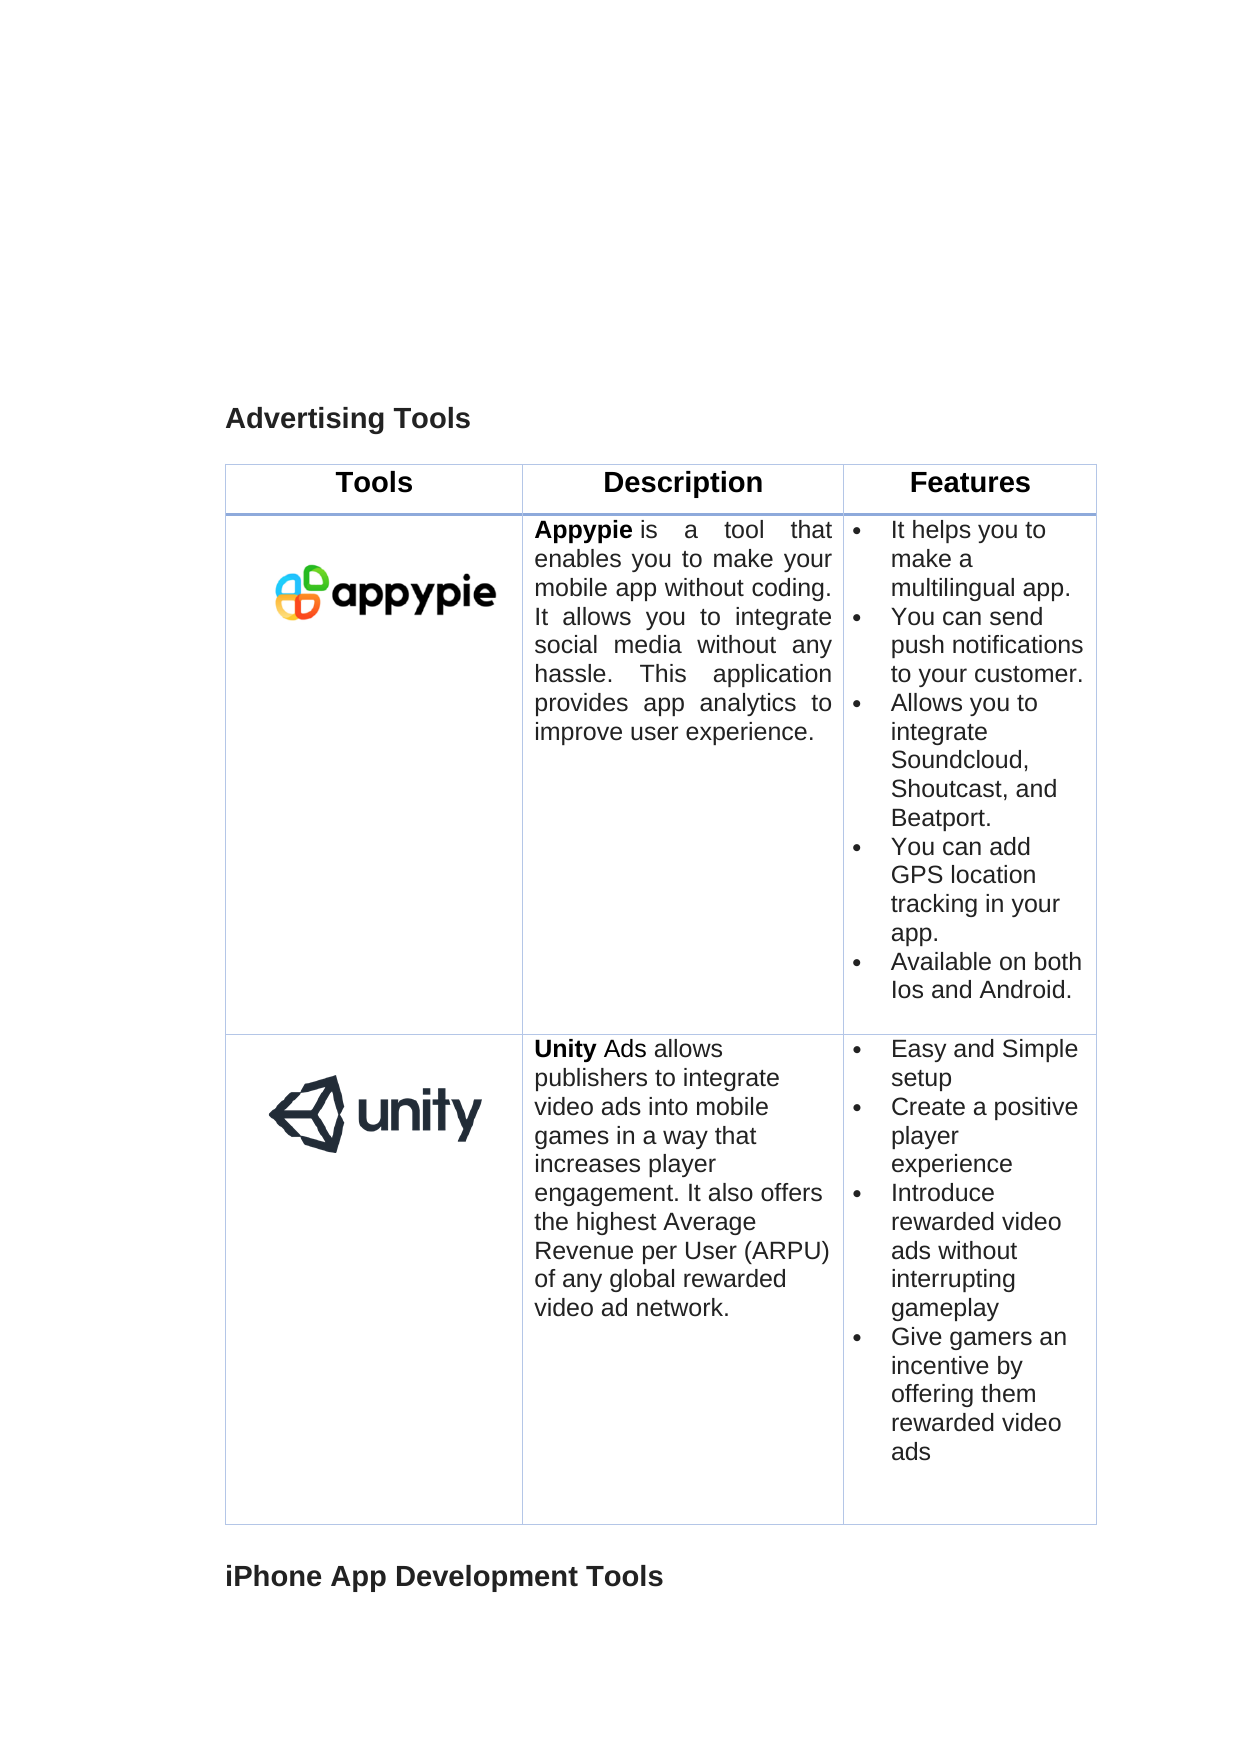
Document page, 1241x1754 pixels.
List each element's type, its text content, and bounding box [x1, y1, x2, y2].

table_cell Unity Ads allows publishers to integrate video ads into mobile games in a way that increases player engagement. It also offers the highest Average Revenue per User (ARPU) of any global rewarded video ad network. [523, 1035, 843, 1524]
table_cell [226, 1035, 522, 1524]
table_header Features [844, 465, 1096, 512]
table_cell Easy and Simple setup Create a positive player experience Introduce rewarded video ads without interrupting gameplay Give gamers an incentive by offering them rewarded video ads [844, 1035, 1096, 1524]
subtitle iPhone App Development Tools [225, 1554, 1090, 1593]
table_header Description [523, 465, 843, 512]
table_header Tools [226, 465, 522, 512]
table_cell [226, 516, 522, 1033]
table_cell Appypie is a tool that enables you to make your mobile app without coding. It allows you to integrate social media without any hassle. This application provides app analytics to improve user experience. [523, 516, 843, 1033]
text Advertising Tools [225, 401, 1090, 434]
table_cell It helps you to make a multilingual app. You can send push notifications to your customer. Allows you to integrate Soundcloud, Shoutcast, and Beatport. You can add GPS location tracking in your app. Available on both Ios and Android. [844, 516, 1096, 1033]
picture [268, 1075, 482, 1153]
picture [270, 561, 499, 623]
